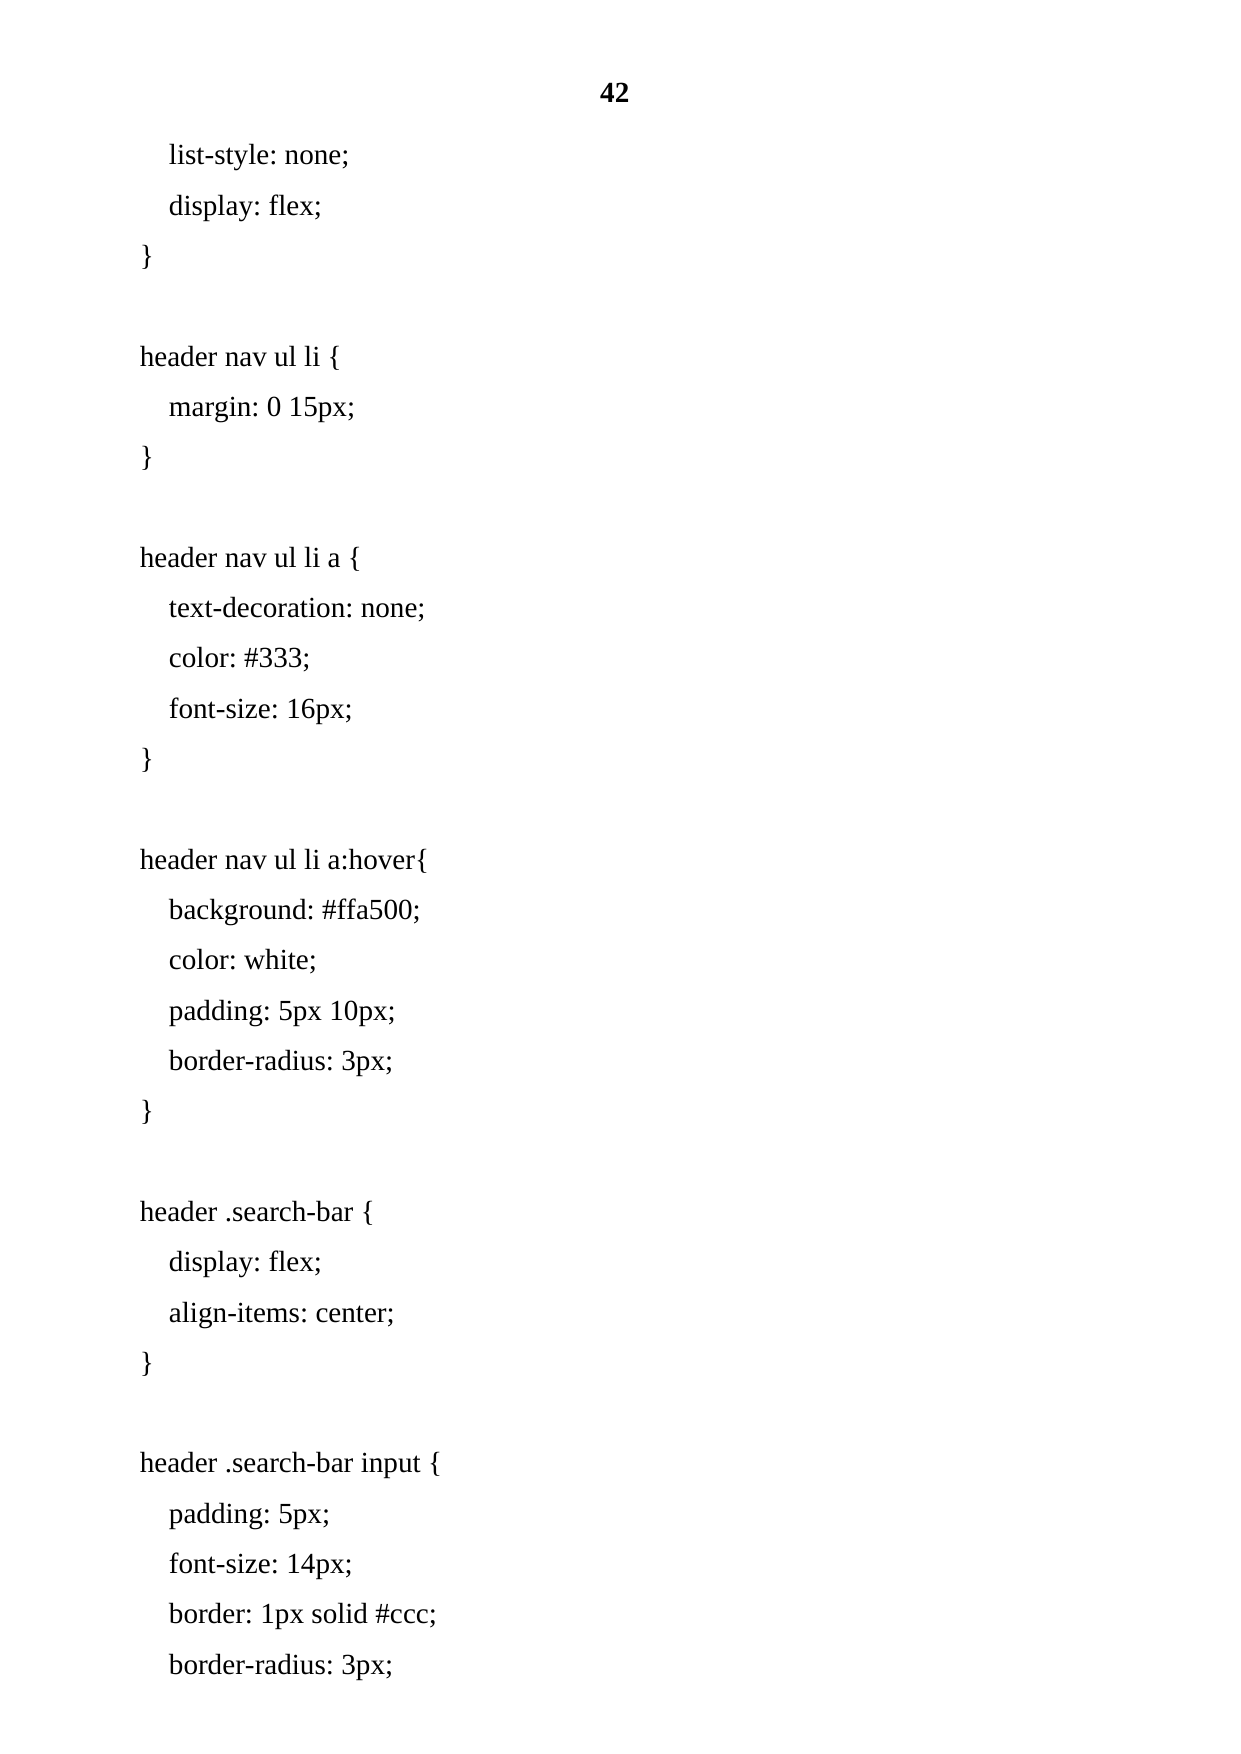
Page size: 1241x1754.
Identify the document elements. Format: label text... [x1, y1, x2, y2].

text display: flex; [139, 1244, 1167, 1278]
text padding: 5px 10px; [139, 993, 1167, 1026]
text } [139, 1093, 1167, 1127]
text border: 1px solid #ccc; [139, 1597, 1167, 1630]
text border-radius: 3px; [139, 1043, 1167, 1077]
text font-size: 14px; [139, 1546, 1167, 1580]
text border-radius: 3px; [139, 1647, 1167, 1680]
text padding: 5px; [139, 1496, 1167, 1529]
text align-items: center; [139, 1295, 1167, 1328]
text color: white; [139, 942, 1167, 976]
text } [139, 1345, 1167, 1378]
text margin: 0 15px; [139, 389, 1167, 423]
text } [139, 439, 1167, 473]
text header nav ul li a { [139, 540, 1167, 573]
text header .search-bar input { [139, 1446, 1167, 1479]
text header .search-bar { [139, 1194, 1167, 1228]
text font-size: 16px; [139, 691, 1167, 724]
text background: #ffa500; [139, 892, 1167, 926]
text color: #333; [139, 641, 1167, 674]
text } [139, 741, 1167, 775]
text } [139, 238, 1167, 272]
text display: flex; [139, 188, 1167, 221]
text header nav ul li a:hover{ [139, 842, 1167, 875]
text text-decoration: none; [139, 590, 1167, 624]
text header nav ul li { [139, 339, 1167, 372]
text list-style: none; [139, 137, 1167, 171]
